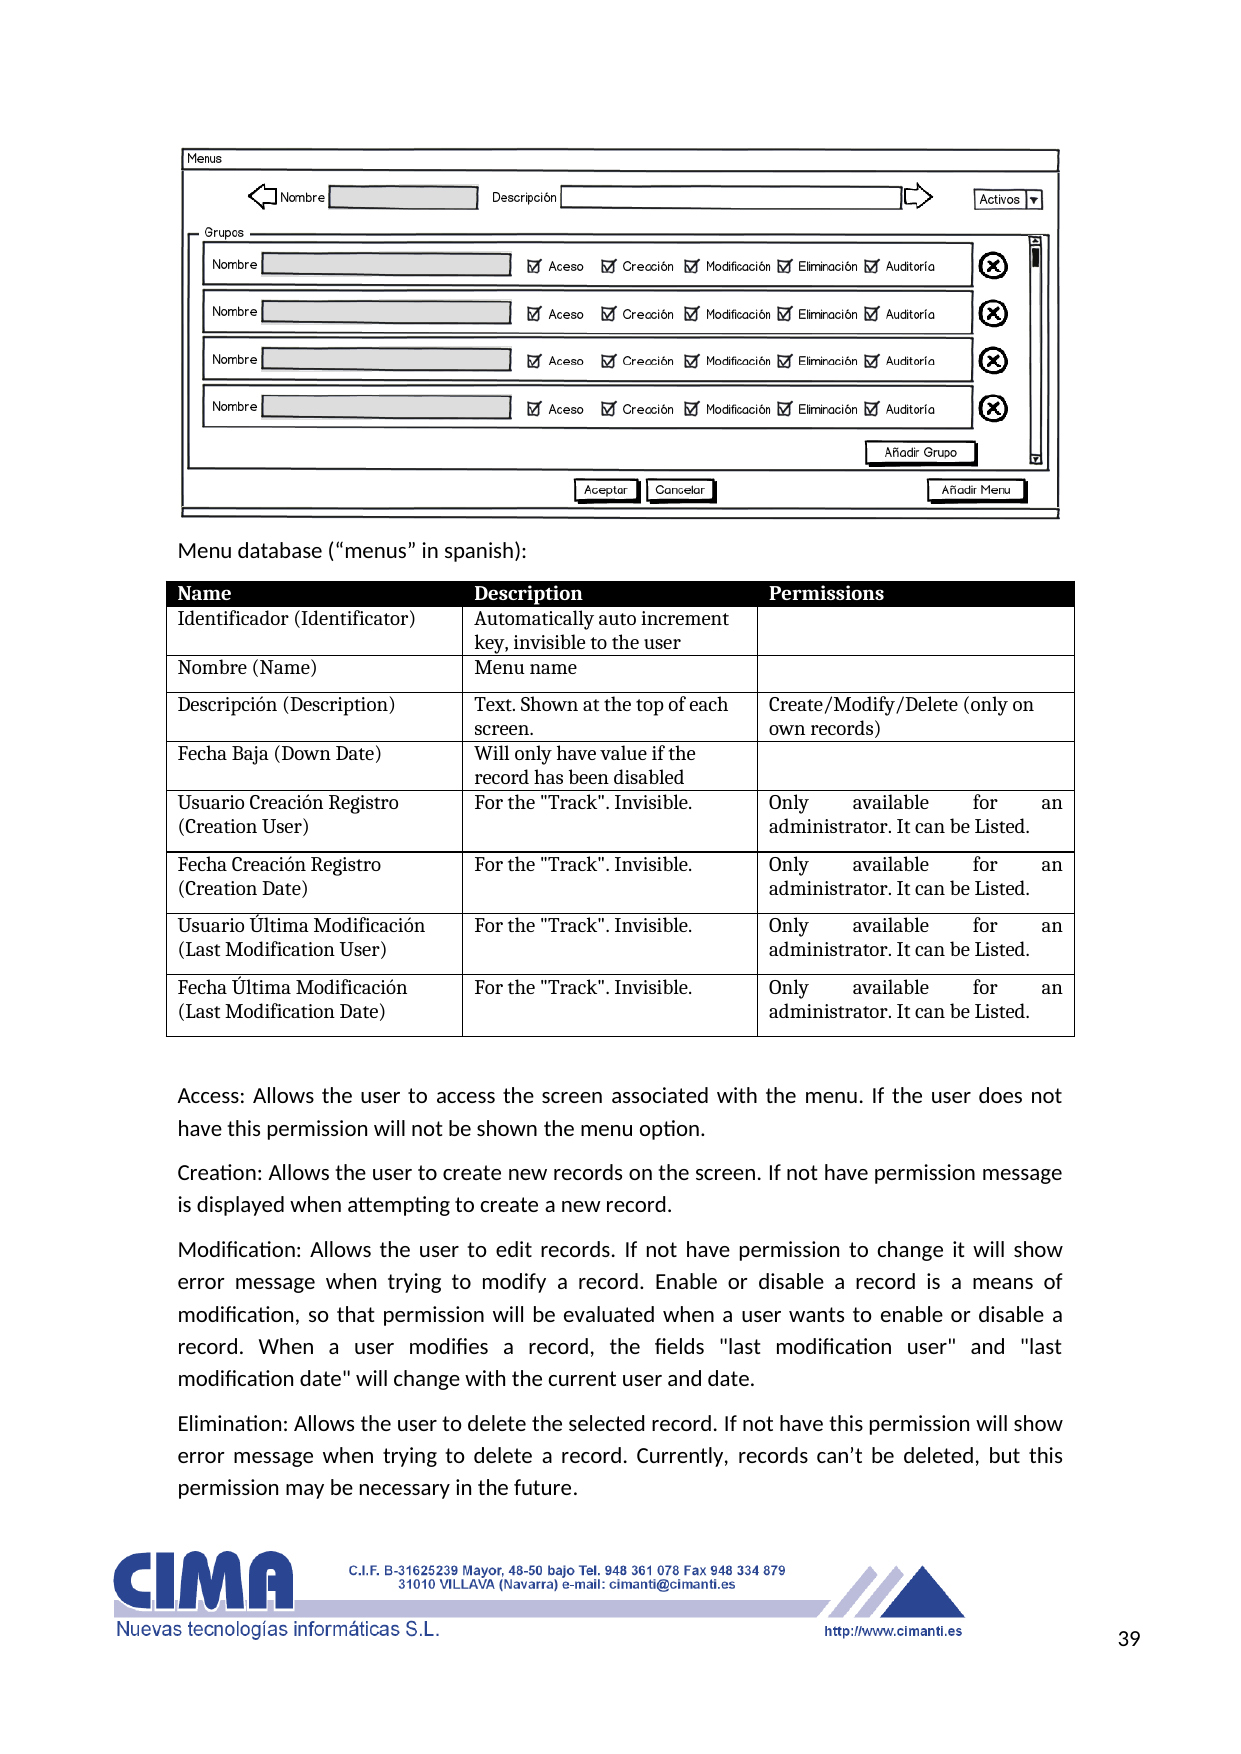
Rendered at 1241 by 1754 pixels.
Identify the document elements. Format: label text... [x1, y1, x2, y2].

table_cell For the "Track". Invisible. [463, 975, 757, 1036]
table_cell Only available for an administrator. It can be Listed. [758, 791, 1074, 851]
table_cell Fecha Baja (Down Date) [167, 742, 462, 790]
table_header Permissions [758, 582, 1074, 606]
text Modification: Allows the user to edit records. If not have permission to change it will show error message when trying to modify a record. Enable or disable a record is a means of modification, so that permission will be evaluated when a user wants to enable or disable a record. When a user modifies a record, the fields "last modification user" and "last modification date" will change with the current user and date. [177, 1235, 1063, 1392]
table_cell Menu name [463, 656, 757, 692]
table_cell Create/Modify/Delete (only on own records) [758, 693, 1074, 741]
table_cell Text. Shown at the top of each screen. [463, 693, 757, 741]
table_cell Only available for an administrator. It can be Listed. [758, 975, 1074, 1036]
text Menu database (“menus” in spanish): [177, 536, 1063, 564]
table_cell For the "Track". Invisible. [463, 914, 757, 974]
table_cell Will only have value if the record has been disabled [463, 742, 757, 790]
table_cell Nombre (Name) [167, 656, 462, 692]
table_cell Usuario Última Modificación (Last Modification User) [167, 914, 462, 974]
table_cell Fecha Última Modificación (Last Modification Date) [167, 975, 462, 1036]
table_cell Descripción (Description) [167, 693, 462, 741]
table_cell For the "Track". Invisible. [463, 791, 757, 851]
text Access: Allows the user to access the screen associated with the menu. If the user does not have this permission will not be shown the menu option. [177, 1082, 1063, 1142]
table_cell Automatically auto increment key, invisible to the user [463, 607, 757, 654]
picture [177, 147, 1063, 520]
picture [99, 1534, 985, 1653]
table_cell [758, 607, 1074, 654]
table_cell Identificador (Identificator) [167, 607, 462, 654]
table_cell [758, 742, 1074, 790]
table_cell Fecha Creación Registro (Creation Date) [167, 853, 462, 913]
table_cell For the "Track". Invisible. [463, 853, 757, 913]
table_header Description [463, 582, 757, 606]
table_header Name [167, 582, 462, 606]
table_cell [758, 656, 1074, 692]
table_cell Only available for an administrator. It can be Listed. [758, 853, 1074, 913]
text Creation: Allows the user to create new records on the screen. If not have permission message is displayed when attempting to create a new record. [177, 1158, 1063, 1219]
table_cell Usuario Creación Registro (Creation User) [167, 791, 462, 851]
text Elimination: Allows the user to delete the selected record. If not have this permission will show error message when trying to delete a record. Currently, records can’t be deleted, but this permission may be necessary in the future. [177, 1409, 1063, 1501]
table_cell Only available for an administrator. It can be Listed. [758, 914, 1074, 974]
